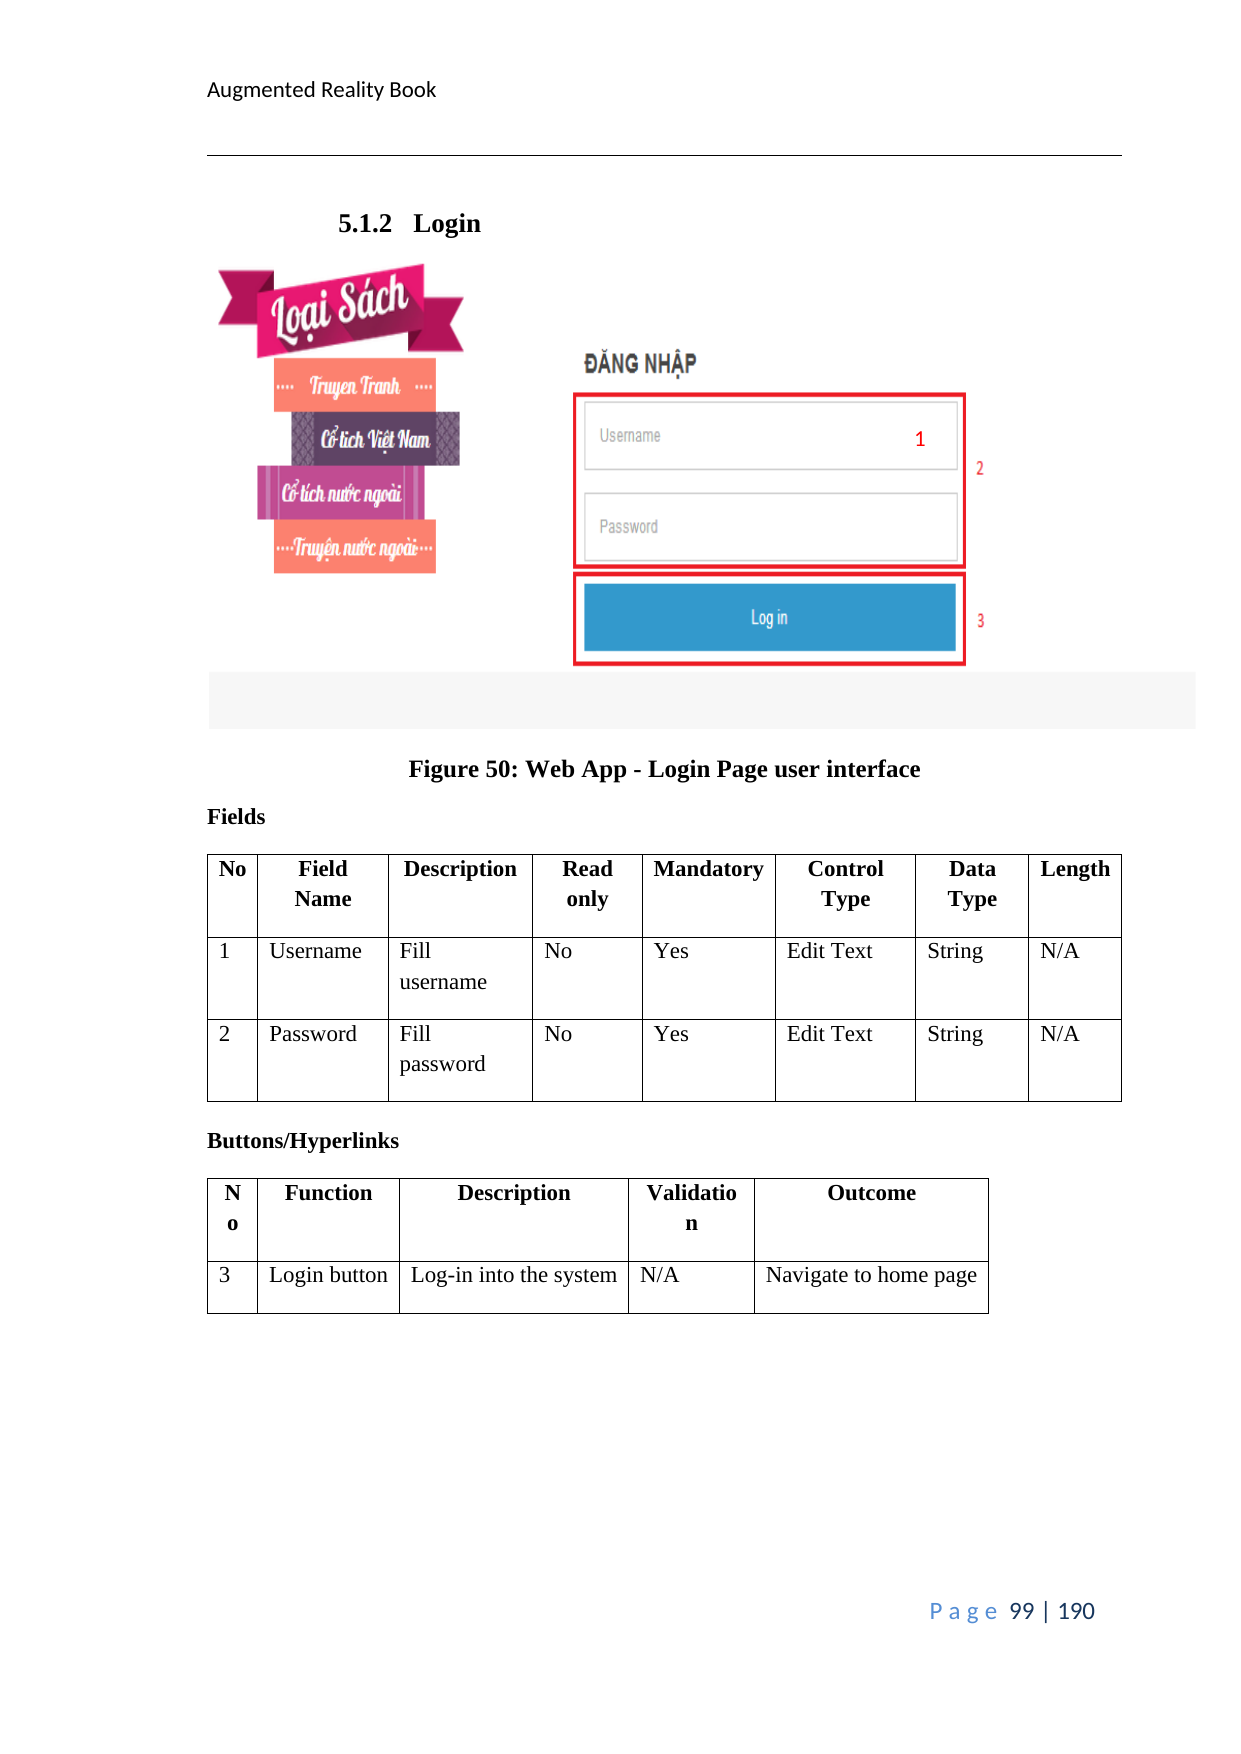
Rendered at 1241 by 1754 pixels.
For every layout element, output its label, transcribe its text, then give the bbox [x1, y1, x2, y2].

table_header No [208, 1179, 257, 1261]
picture [209, 246, 1196, 729]
table_header Data Type [916, 855, 1028, 937]
table_cell Yes [643, 1020, 775, 1101]
table_header Mandatory [643, 855, 775, 937]
table_header Control Type [776, 855, 915, 937]
table_cell Edit Text [776, 938, 915, 1019]
table_cell Yes [643, 938, 775, 1019]
table_cell N/A [1029, 938, 1121, 1019]
table_cell Log-in into the system [400, 1262, 628, 1313]
table_cell N/A [629, 1262, 754, 1313]
table_cell N/A [1029, 1020, 1121, 1101]
table_header Validation [629, 1179, 754, 1261]
table_cell String [916, 938, 1028, 1019]
table_header No [208, 855, 257, 937]
table_header Read only [533, 855, 642, 937]
table_cell Navigate to home page [755, 1262, 988, 1313]
table_cell No [533, 938, 642, 1019]
table_header Function [258, 1179, 399, 1261]
text Fields [207, 803, 1122, 829]
text Buttons/Hyperlinks [207, 1127, 1122, 1153]
table_cell Username [258, 938, 388, 1019]
table_cell 3 [208, 1262, 257, 1313]
table_header Field Name [258, 855, 388, 937]
table_cell Password [258, 1020, 388, 1101]
table_cell 2 [208, 1020, 257, 1101]
table_cell Login button [258, 1262, 399, 1313]
table_cell No [533, 1020, 642, 1101]
table_cell Fill username [389, 938, 532, 1019]
subtitle Login [338, 207, 1122, 238]
table_cell String [916, 1020, 1028, 1101]
table_cell 1 [208, 938, 257, 1019]
table_header Length [1029, 855, 1121, 937]
table_header Outcome [755, 1179, 988, 1261]
table_cell Edit Text [776, 1020, 915, 1101]
table_header Description [400, 1179, 628, 1261]
table_header Description [389, 855, 532, 937]
text Figure 50: Web App - Login Page user interface [207, 754, 1122, 782]
table_cell Fill password [389, 1020, 532, 1101]
